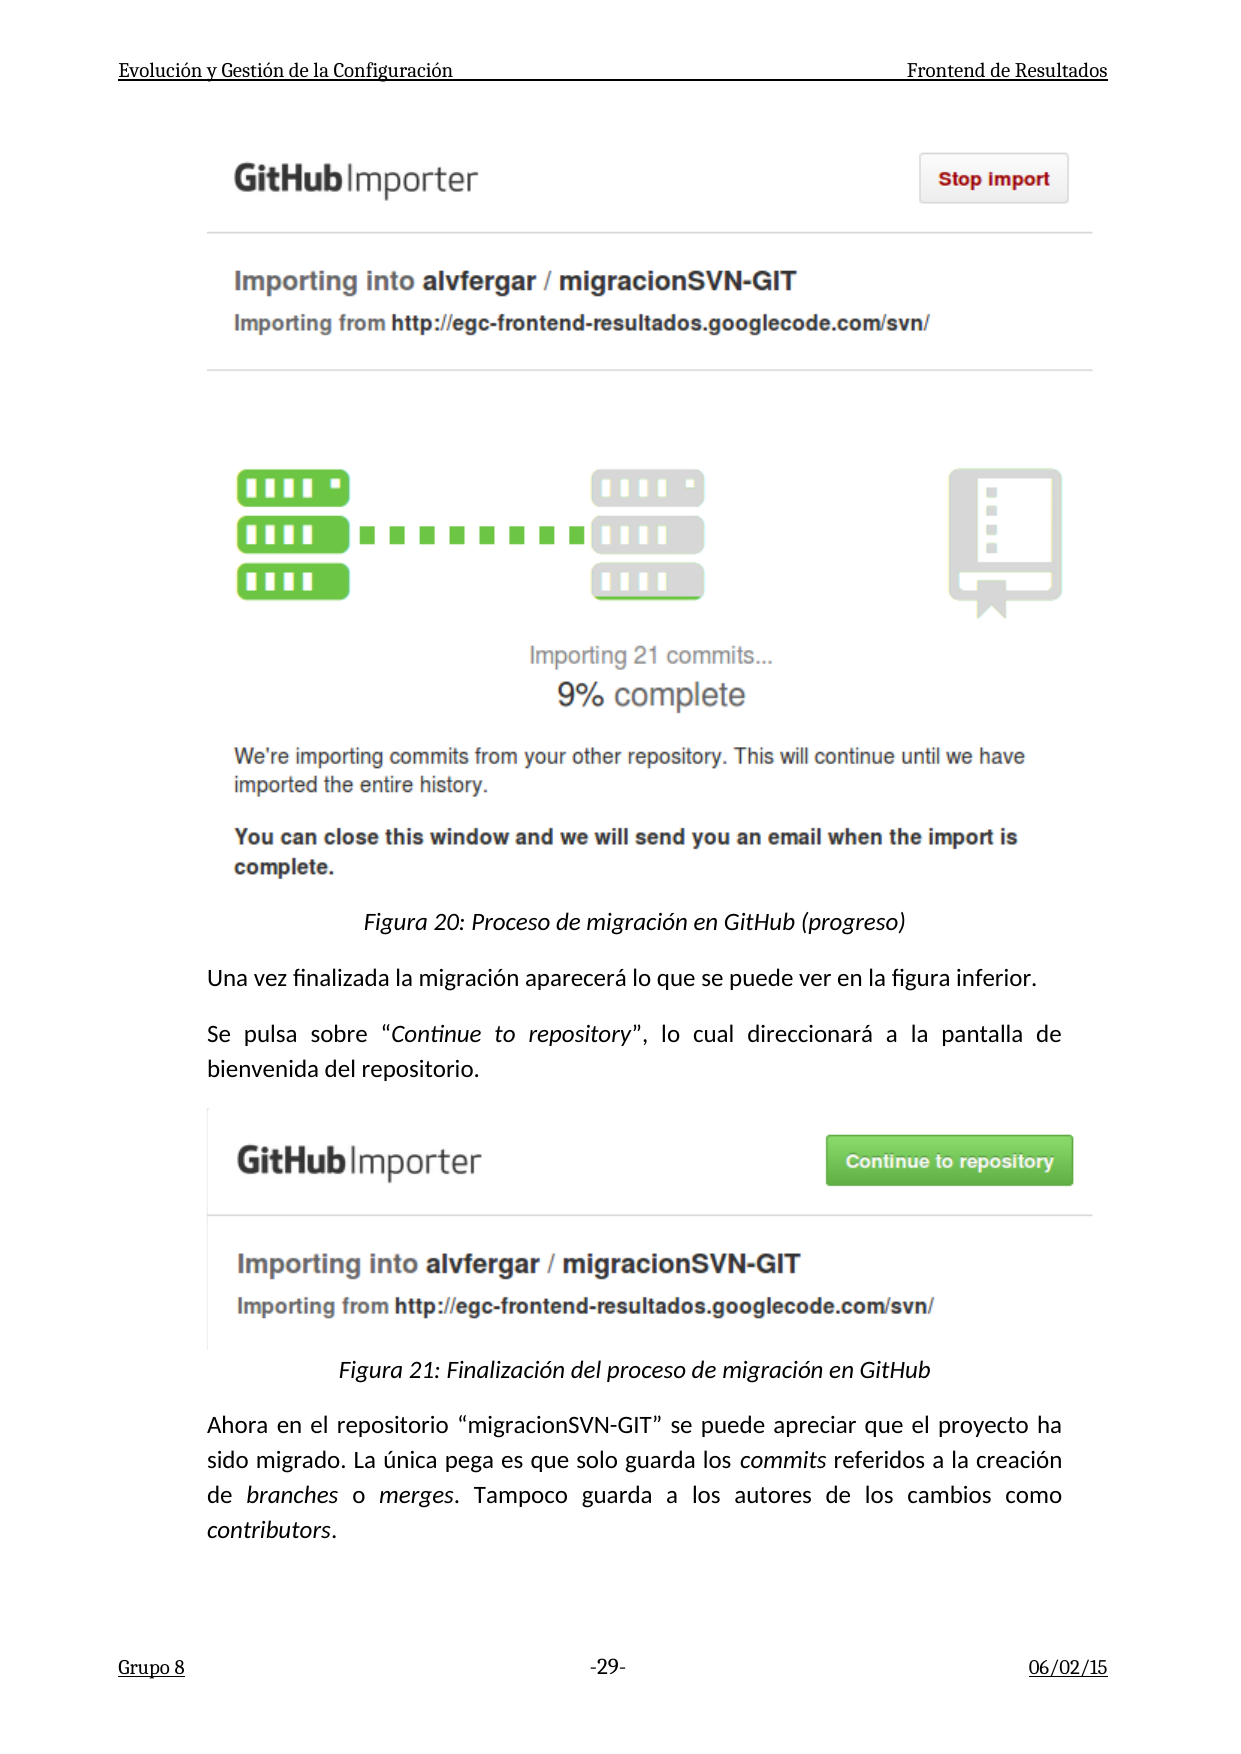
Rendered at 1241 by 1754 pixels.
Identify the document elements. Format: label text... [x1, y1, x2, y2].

picture [206, 147, 1093, 903]
picture [206, 1108, 1093, 1350]
text Se pulsa sobre “Continue to repository”, lo cual direccionará a la pantalla de bienvenida del repositorio. [207, 1018, 1063, 1084]
text Ahora en el repositorio “migracionSVN-GIT” se puede apreciar que el proyecto ha sido migrado. La única pega es que solo guarda los commits referidos a la creación de branches o merges. Tampoco guarda a los autores de los cambios como contributors. [207, 1409, 1063, 1545]
text Figura 20: Proceso de migración en GitHub (progreso) [207, 906, 1063, 937]
text Figura 21: Finalización del proceso de migración en GitHub [207, 1354, 1063, 1384]
text Una vez finalizada la migración aparecerá lo que se puede ver en la figura inferior. [207, 962, 1063, 993]
